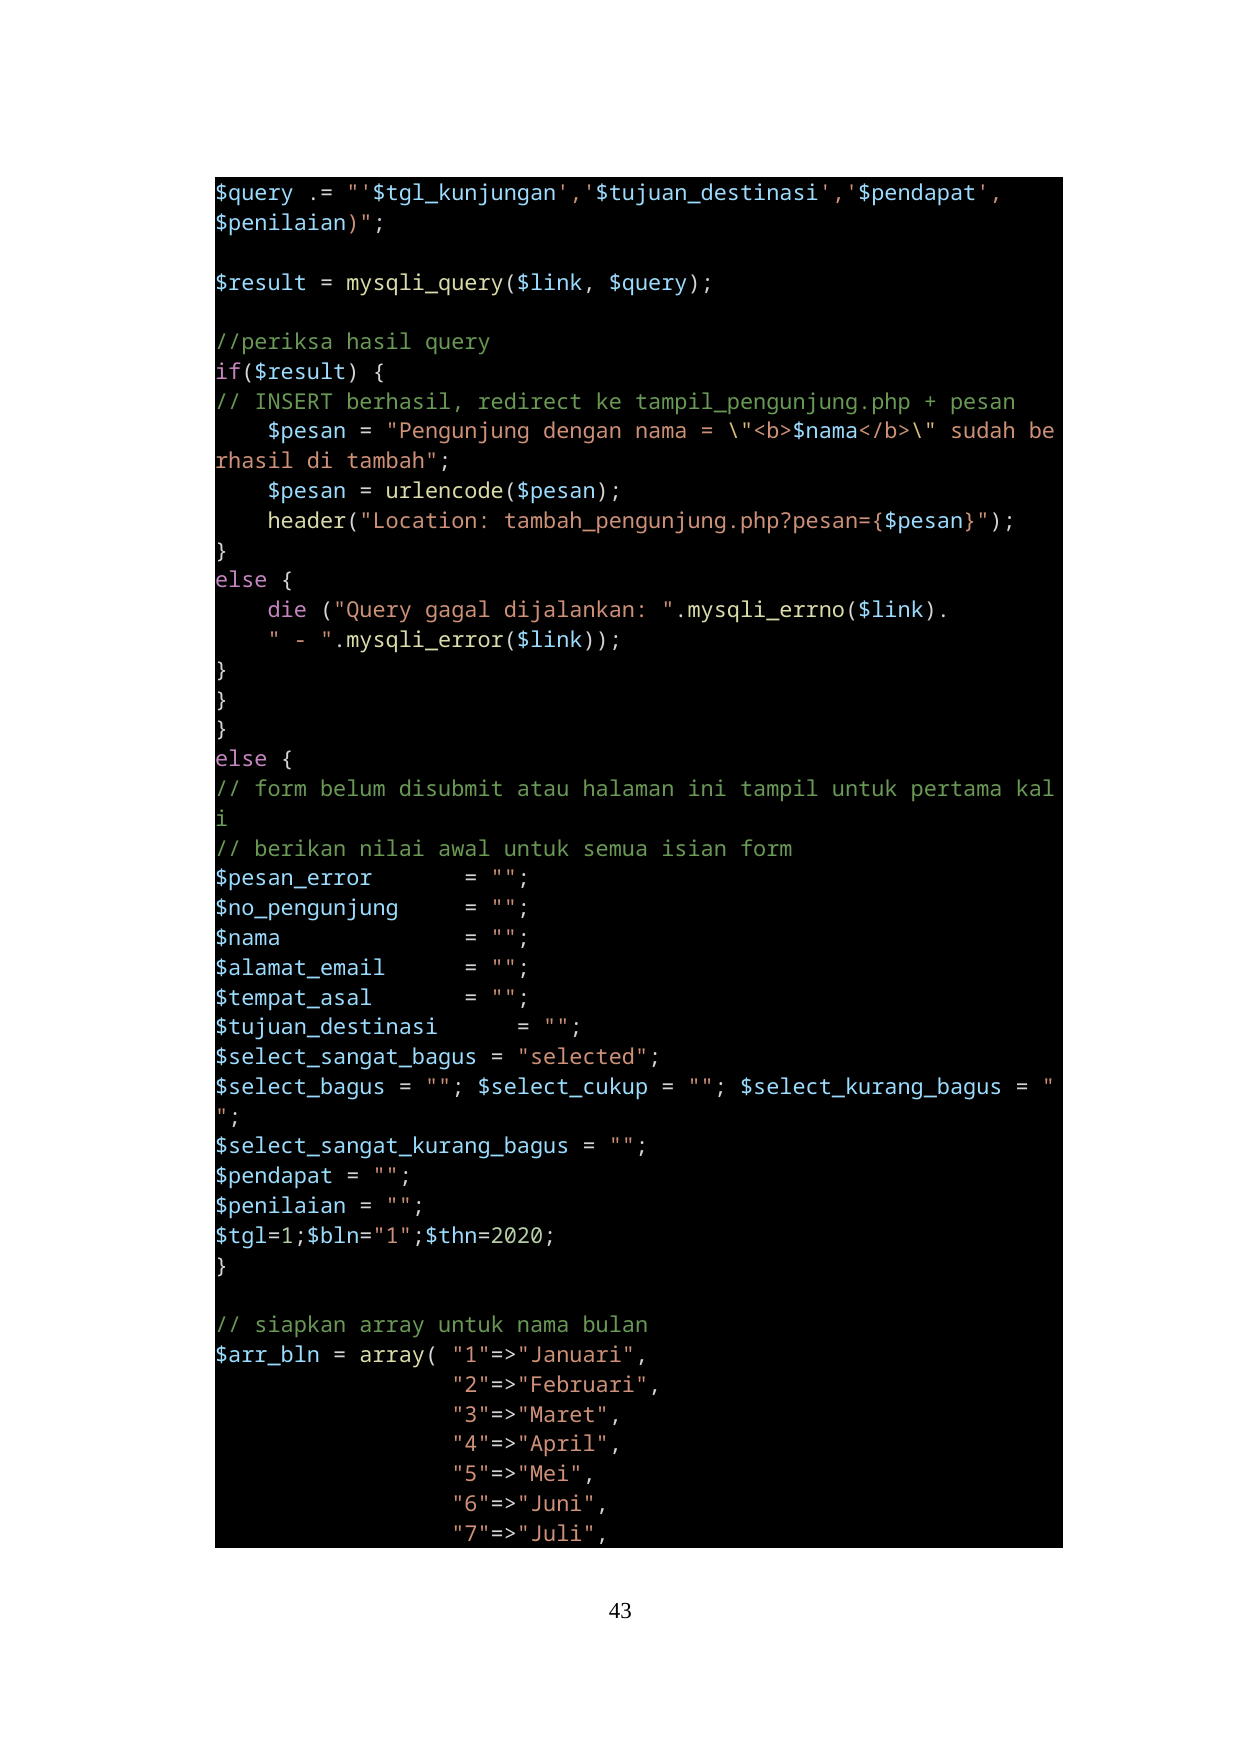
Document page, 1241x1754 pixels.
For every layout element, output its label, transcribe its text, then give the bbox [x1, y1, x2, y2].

text $tujuan_destinasi = ""; [215, 1011, 1063, 1041]
text $no_pengunjung = ""; [215, 892, 1063, 922]
text die ("Query gagal dijalankan: ".mysqli_errno($link). [215, 594, 1063, 624]
text $pendapat = ""; [215, 1160, 1063, 1190]
text $nama = ""; [215, 922, 1063, 952]
text "4"=>"April", [215, 1428, 1063, 1458]
text "3"=>"Maret", [215, 1399, 1063, 1428]
text } [215, 535, 1063, 564]
text "5"=>"Mei", [215, 1458, 1063, 1488]
text $penilaian = ""; [215, 1190, 1063, 1220]
text $select_bagus = ""; $select_cukup = ""; $select_kurang_bagus = ""; [215, 1071, 1063, 1131]
text $alamat_email = ""; [215, 952, 1063, 982]
text $tgl=1;$bln="1";$thn=2020; [215, 1220, 1063, 1250]
text $select_sangat_bagus = "selected"; [215, 1041, 1063, 1071]
text if($result) { [215, 356, 1063, 386]
text "2"=>"Februari", [215, 1369, 1063, 1399]
text $pesan_error = ""; [215, 862, 1063, 892]
text $result = mysqli_query($link, $query); [215, 267, 1063, 296]
text "7"=>"Juli", [215, 1518, 1063, 1548]
text else { [215, 743, 1063, 773]
text } [215, 1250, 1063, 1279]
text $query .= "'$tgl_kunjungan','$tujuan_destinasi','$pendapat',$penilaian)"; [215, 177, 1063, 237]
text $pesan = "Pengunjung dengan nama = \"<b>$nama</b>\" sudah berhasil di tambah"; [215, 416, 1063, 475]
text $pesan = urlencode($pesan); [215, 475, 1063, 505]
text //periksa hasil query [215, 326, 1063, 356]
text else { [215, 564, 1063, 594]
text $tempat_asal = ""; [215, 982, 1063, 1011]
text header("Location: tambah_pengunjung.php?pesan={$pesan}"); [215, 505, 1063, 535]
text $select_sangat_kurang_bagus = ""; [215, 1131, 1063, 1160]
text $arr_bln = array( "1"=>"Januari", [215, 1339, 1063, 1369]
text // siapkan array untuk nama bulan [215, 1309, 1063, 1339]
text } [215, 684, 1063, 713]
text // INSERT berhasil, redirect ke tampil_pengunjung.php + pesan [215, 386, 1063, 416]
text } [215, 654, 1063, 684]
text } [215, 713, 1063, 743]
text // berikan nilai awal untuk semua isian form [215, 833, 1063, 862]
text // form belum disubmit atau halaman ini tampil untuk pertama kali [215, 773, 1063, 833]
text "6"=>"Juni", [215, 1488, 1063, 1518]
text " - ".mysqli_error($link)); [215, 624, 1063, 654]
